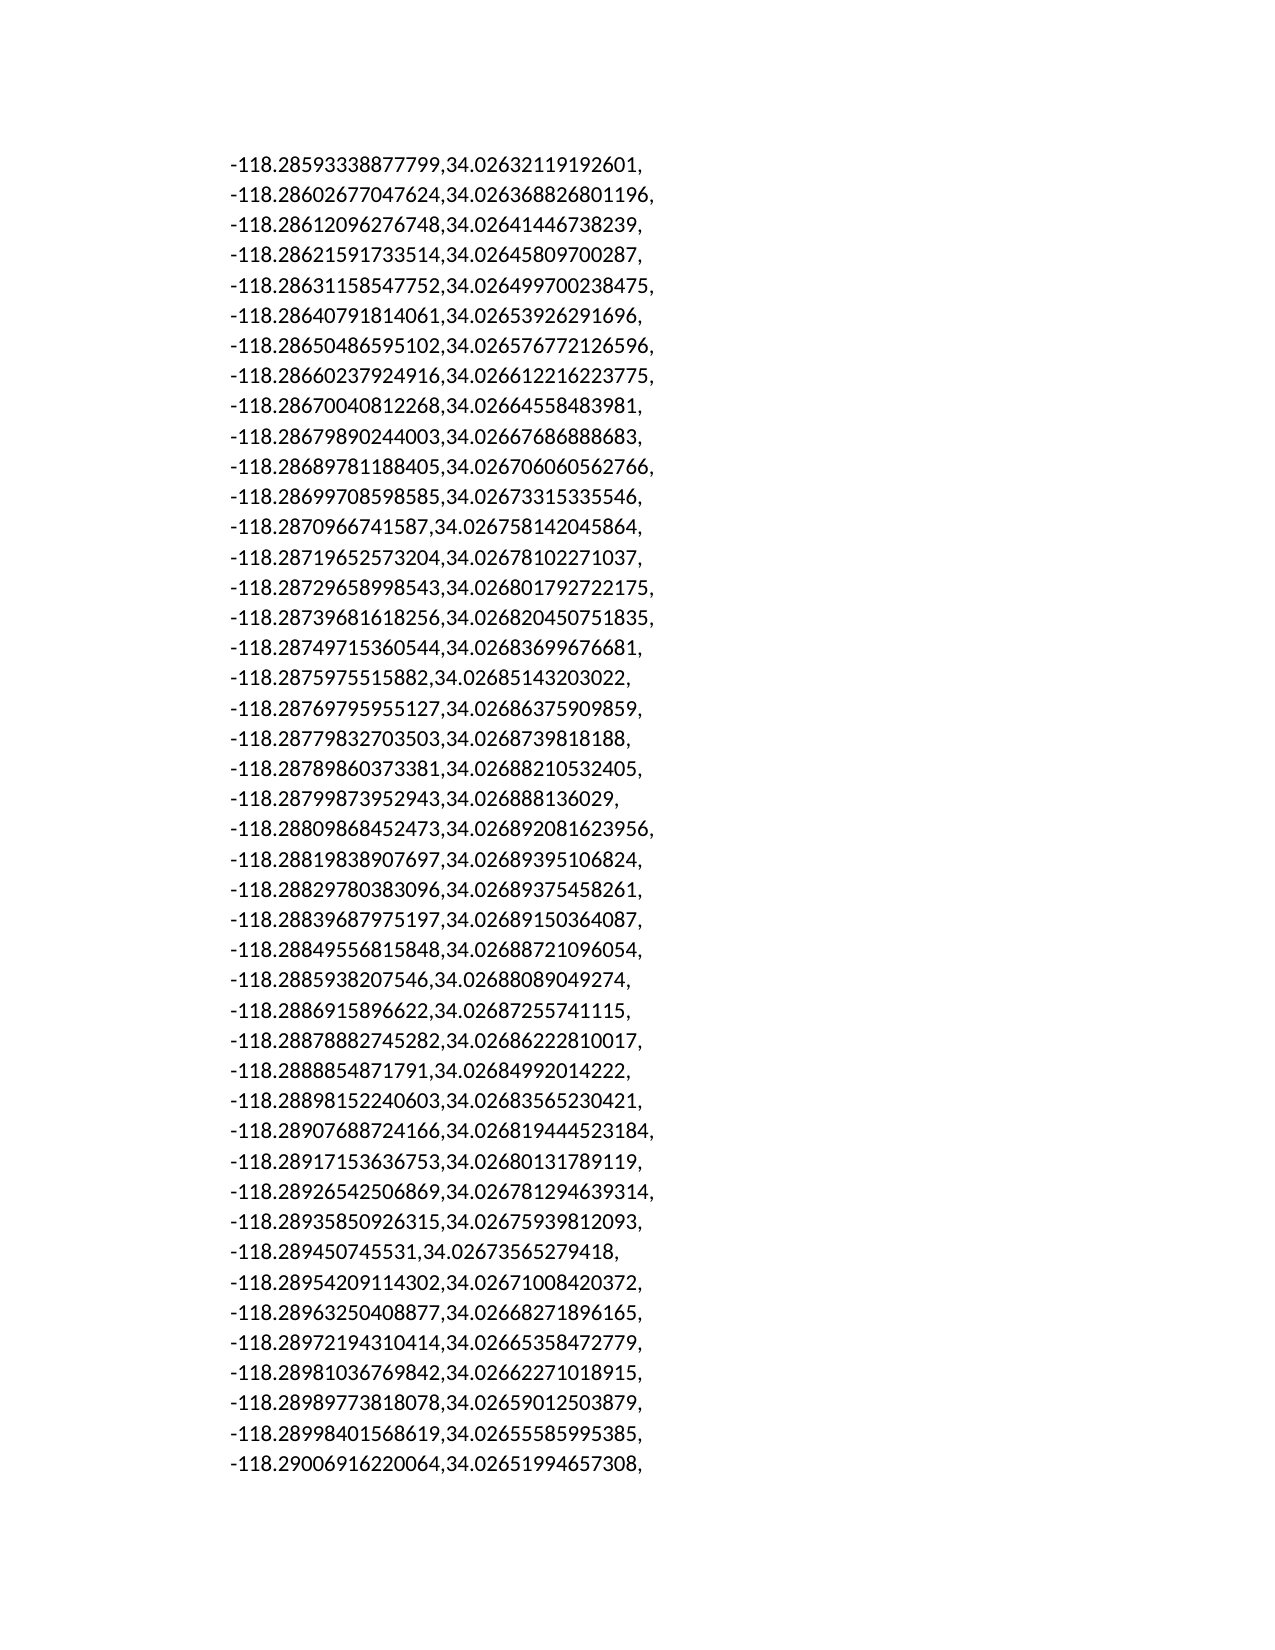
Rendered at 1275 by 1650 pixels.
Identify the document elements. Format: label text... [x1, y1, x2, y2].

list -118.28954209114302,34.02671008420372, [225, 1268, 1125, 1296]
list -118.28907688724166,34.026819444523184, [225, 1117, 1125, 1145]
list -118.28593338877799,34.02632119192601, [225, 150, 1125, 178]
list -118.28719652573204,34.02678102271037, [225, 543, 1125, 571]
list -118.28749715360544,34.02683699676681, [225, 633, 1125, 661]
list -118.28699708598585,34.02673315335546, [225, 482, 1125, 510]
list -118.28981036769842,34.02662271018915, [225, 1358, 1125, 1386]
list -118.28972194310414,34.02665358472779, [225, 1328, 1125, 1356]
list -118.28799873952943,34.026888136029, [225, 784, 1125, 812]
list -118.28926542506869,34.026781294639314, [225, 1177, 1125, 1205]
list -118.28819838907697,34.02689395106824, [225, 845, 1125, 873]
list -118.28989773818078,34.02659012503879, [225, 1388, 1125, 1417]
list -118.28689781188405,34.026706060562766, [225, 452, 1125, 480]
list -118.2888854871791,34.02684992014222, [225, 1056, 1125, 1084]
list -118.2875975515882,34.02685143203022, [225, 663, 1125, 692]
list -118.28878882745282,34.02686222810017, [225, 1026, 1125, 1054]
list -118.28729658998543,34.026801792722175, [225, 573, 1125, 601]
list -118.28963250408877,34.02668271896165, [225, 1298, 1125, 1326]
list -118.28602677047624,34.026368826801196, [225, 180, 1125, 208]
list -118.28829780383096,34.02689375458261, [225, 875, 1125, 903]
list -118.28679890244003,34.02667686888683, [225, 422, 1125, 450]
list -118.28998401568619,34.02655585995385, [225, 1419, 1125, 1447]
list -118.289450745531,34.02673565279418, [225, 1237, 1125, 1266]
list -118.28789860373381,34.02688210532405, [225, 754, 1125, 782]
list -118.28621591733514,34.02645809700287, [225, 241, 1125, 269]
list -118.28809868452473,34.026892081623956, [225, 814, 1125, 843]
list -118.28612096276748,34.02641446738239, [225, 210, 1125, 238]
list -118.28935850926315,34.02675939812093, [225, 1207, 1125, 1235]
list -118.2885938207546,34.02688089049274, [225, 966, 1125, 994]
list -118.28849556815848,34.02688721096054, [225, 935, 1125, 963]
list -118.28650486595102,34.026576772126596, [225, 331, 1125, 359]
list -118.28739681618256,34.026820450751835, [225, 603, 1125, 631]
list -118.28898152240603,34.02683565230421, [225, 1086, 1125, 1114]
list -118.28670040812268,34.02664558483981, [225, 392, 1125, 420]
list -118.2886915896622,34.02687255741115, [225, 996, 1125, 1024]
list -118.28640791814061,34.02653926291696, [225, 301, 1125, 329]
list -118.28769795955127,34.02686375909859, [225, 694, 1125, 722]
list -118.28917153636753,34.02680131789119, [225, 1147, 1125, 1175]
list -118.28631158547752,34.026499700238475, [225, 271, 1125, 299]
list -118.29006916220064,34.02651994657308, [225, 1449, 1125, 1477]
list -118.2870966741587,34.026758142045864, [225, 512, 1125, 541]
list -118.28839687975197,34.02689150364087, [225, 905, 1125, 933]
list -118.28779832703503,34.0268739818188, [225, 724, 1125, 752]
list -118.28660237924916,34.026612216223775, [225, 361, 1125, 389]
